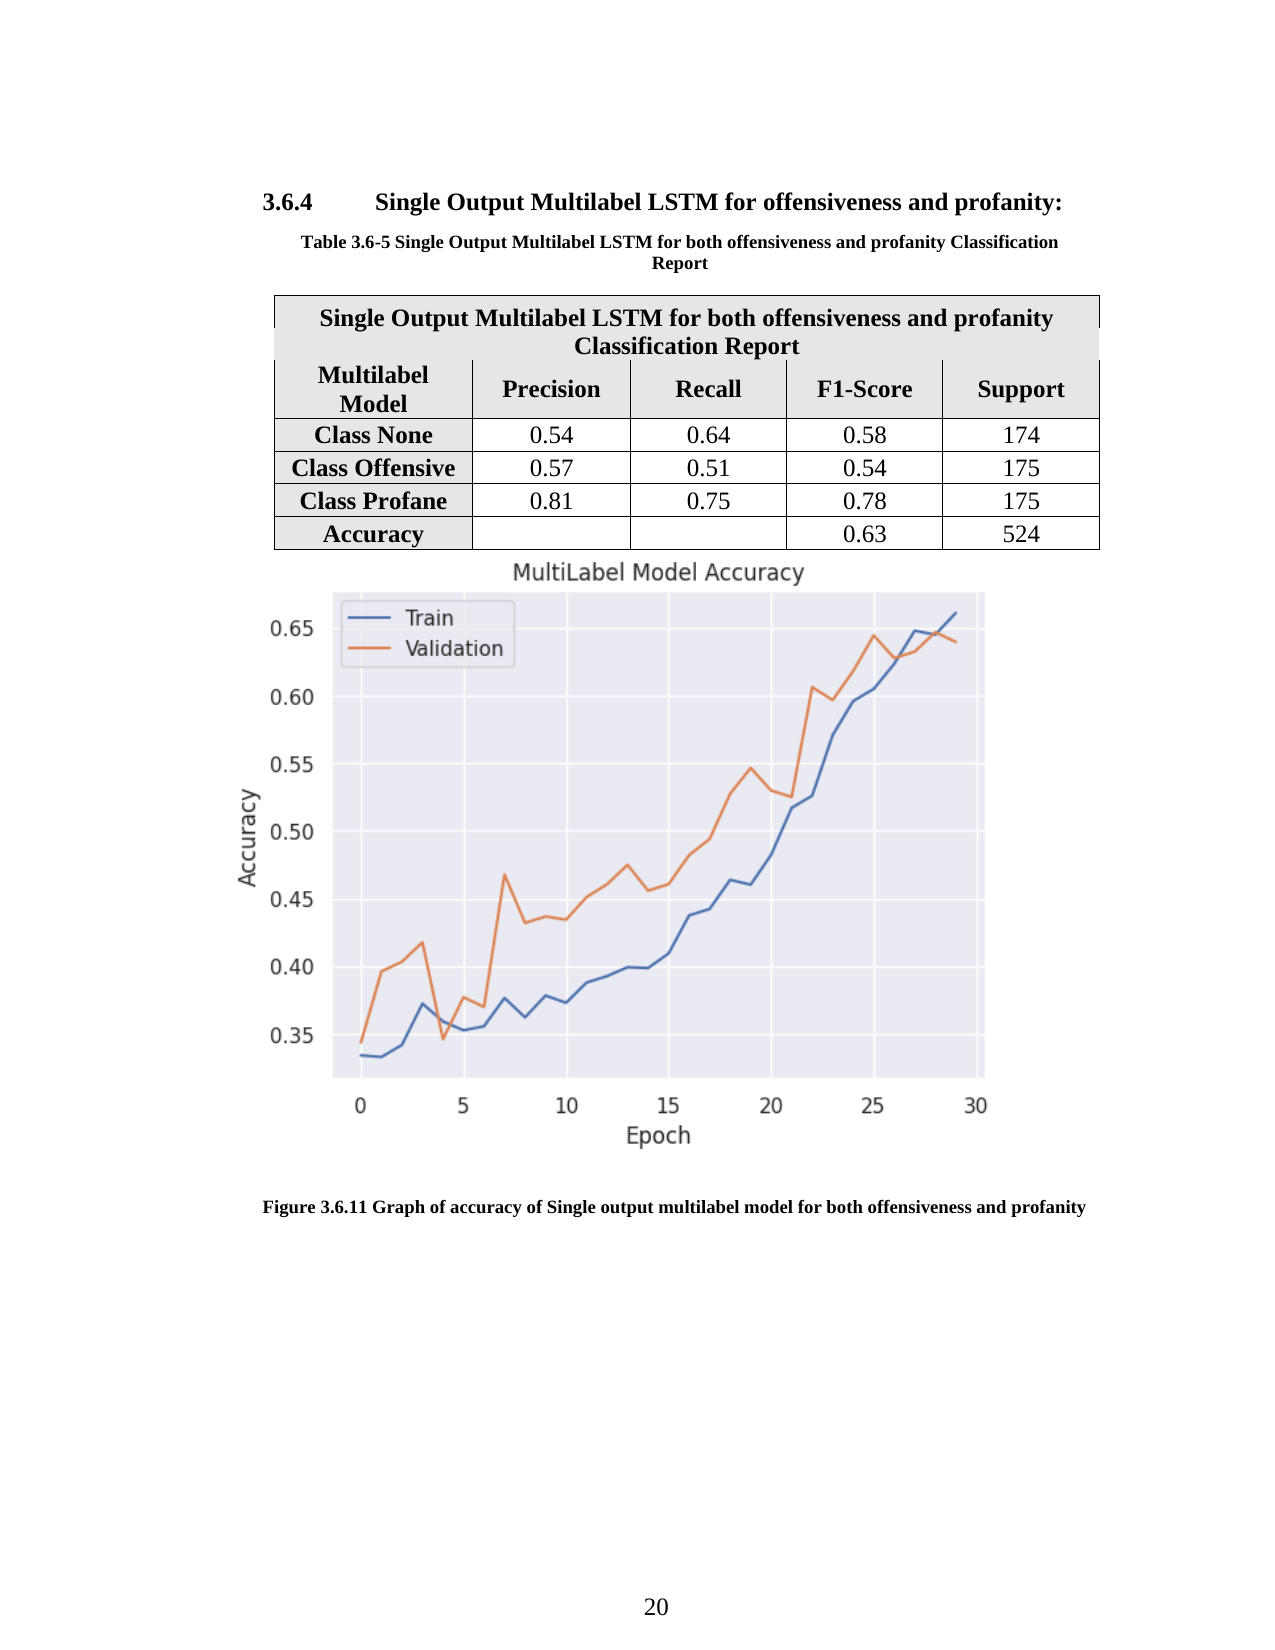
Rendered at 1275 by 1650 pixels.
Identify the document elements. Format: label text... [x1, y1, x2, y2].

table_cell 0.81 [473, 484, 630, 516]
table_cell 0.64 [631, 419, 786, 451]
table_cell [473, 517, 630, 549]
table_cell F1-Score [787, 360, 942, 418]
table_cell 0.75 [631, 484, 786, 516]
table_cell 174 [943, 419, 1099, 451]
table_cell Accuracy [275, 517, 472, 549]
table_cell Recall [631, 360, 786, 418]
table_cell 0.78 [787, 484, 942, 516]
table_cell 0.58 [787, 419, 942, 451]
table_header Single Output Multilabel LSTM for both offensiveness and profanity Classification Report [274, 296, 1099, 360]
table_cell Class None [275, 419, 472, 451]
table_cell 0.54 [787, 452, 942, 483]
table_cell 0.51 [631, 452, 786, 483]
table_cell Precision [473, 360, 630, 418]
table_cell 0.63 [787, 517, 942, 549]
picture [225, 550, 1002, 1161]
table_cell 0.54 [473, 419, 630, 451]
table_cell Support [943, 360, 1099, 418]
subtitle Single Output Multilabel LSTM for offensiveness and profanity: [262, 187, 1087, 216]
table_cell Multilabel Model [275, 360, 472, 418]
table_cell 175 [943, 452, 1099, 483]
table_cell Class Offensive [275, 452, 472, 483]
table_cell [631, 517, 786, 549]
table_cell Class Profane [275, 484, 472, 516]
table_cell 0.57 [473, 452, 630, 483]
table_cell 175 [943, 484, 1099, 516]
table_cell 524 [943, 517, 1099, 549]
